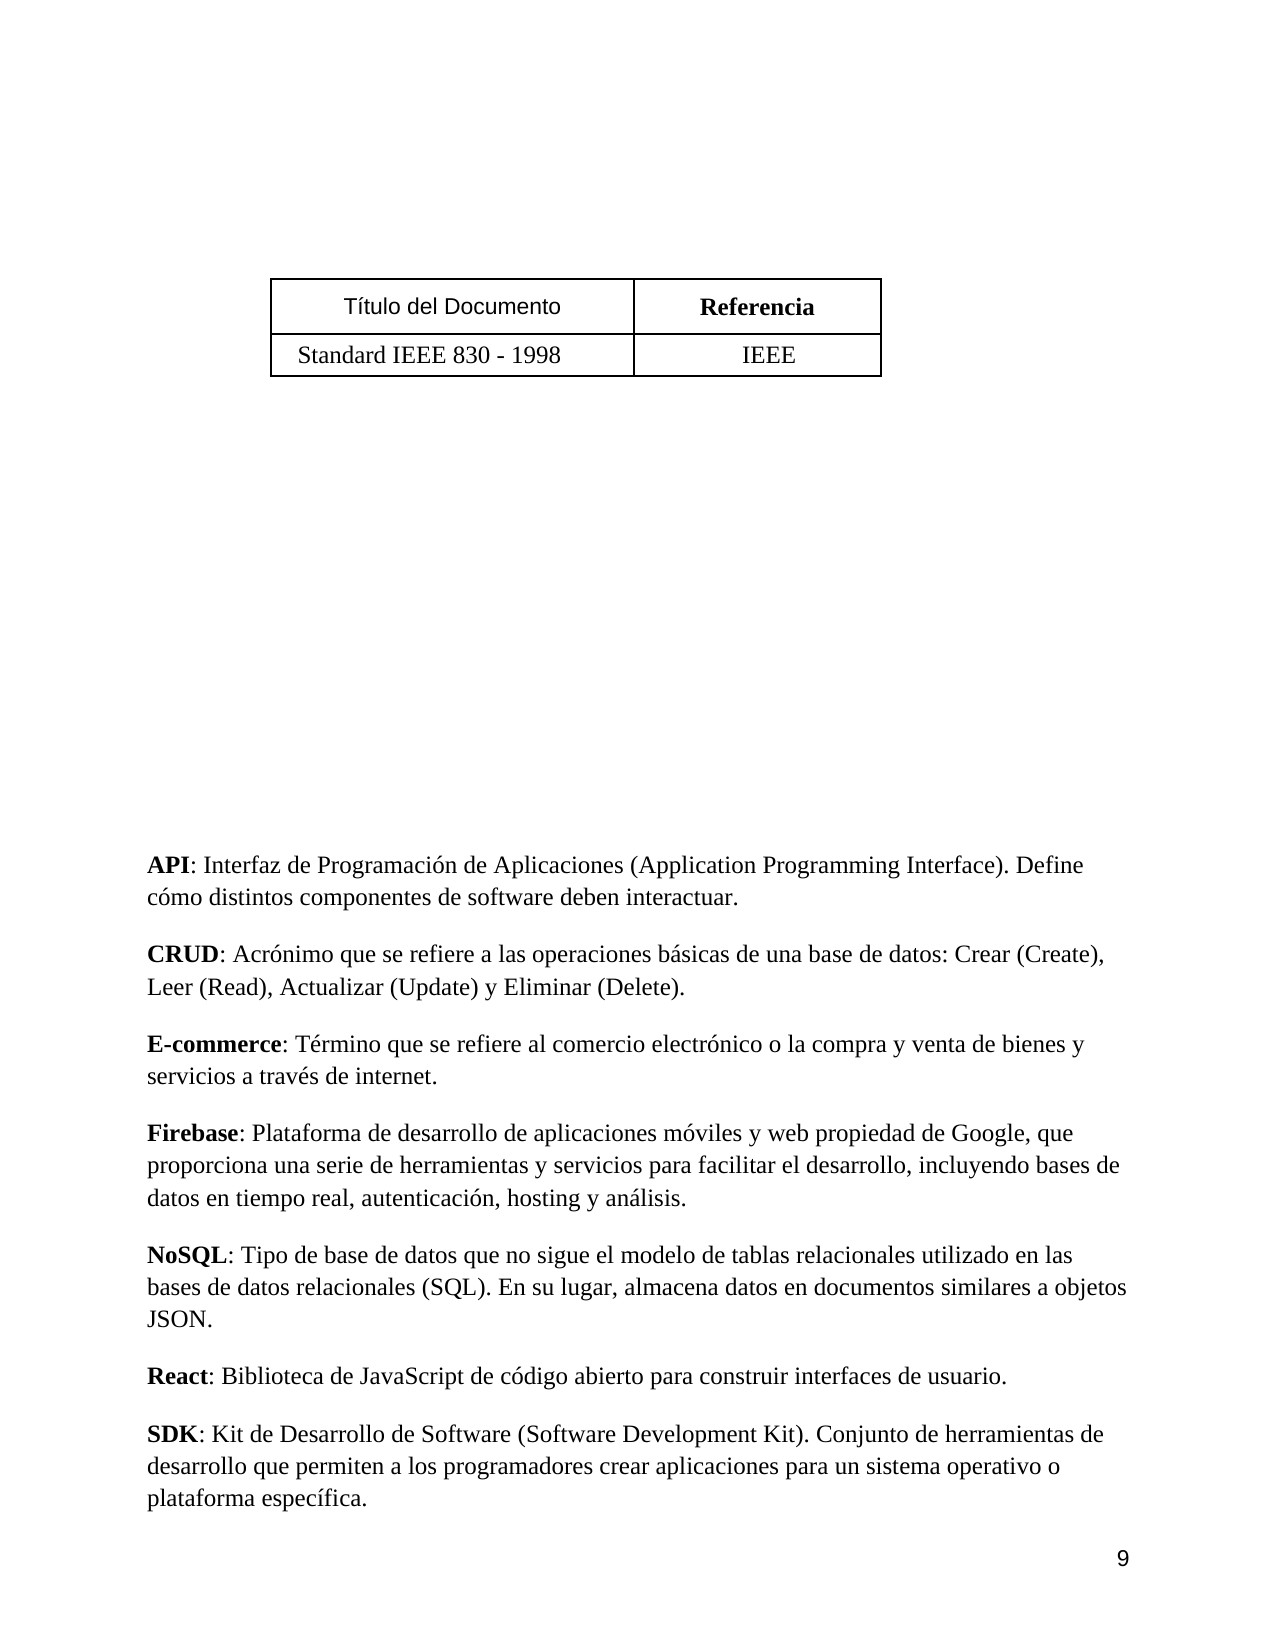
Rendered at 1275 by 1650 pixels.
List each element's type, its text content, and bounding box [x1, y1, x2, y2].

text Firebase: Plataforma de desarrollo de aplicaciones móviles y web propiedad de Google, que proporciona una serie de herramientas y servicios para facilitar el desarrollo, incluyendo bases de datos en tiempo real, autenticación, hosting y análisis. [147, 1118, 1129, 1211]
text SDK: Kit de Desarrollo de Software (Software Development Kit). Conjunto de herramientas de desarrollo que permiten a los programadores crear aplicaciones para un sistema operativo o plataforma específica. [147, 1419, 1129, 1512]
text NoSQL: Tipo de base de datos que no sigue el modelo de tablas relacionales utilizado en las bases de datos relacionales (SQL). En su lugar, almacena datos en documentos similares a objetos JSON. [147, 1240, 1129, 1333]
text E-commerce: Término que se refiere al comercio electrónico o la compra y venta de bienes y servicios a través de internet. [147, 1029, 1129, 1090]
text API: Interfaz de Programación de Aplicaciones (Application Programming Interface). Define cómo distintos componentes de software deben interactuar. [147, 850, 1129, 911]
text React: Biblioteca de JavaScript de código abierto para construir interfaces de usuario. [147, 1361, 1129, 1390]
text CRUD: Acrónimo que se refiere a las operaciones básicas de una base de datos: Crear (Create), Leer (Read), Actualizar (Update) y Eliminar (Delete). [147, 939, 1129, 1001]
